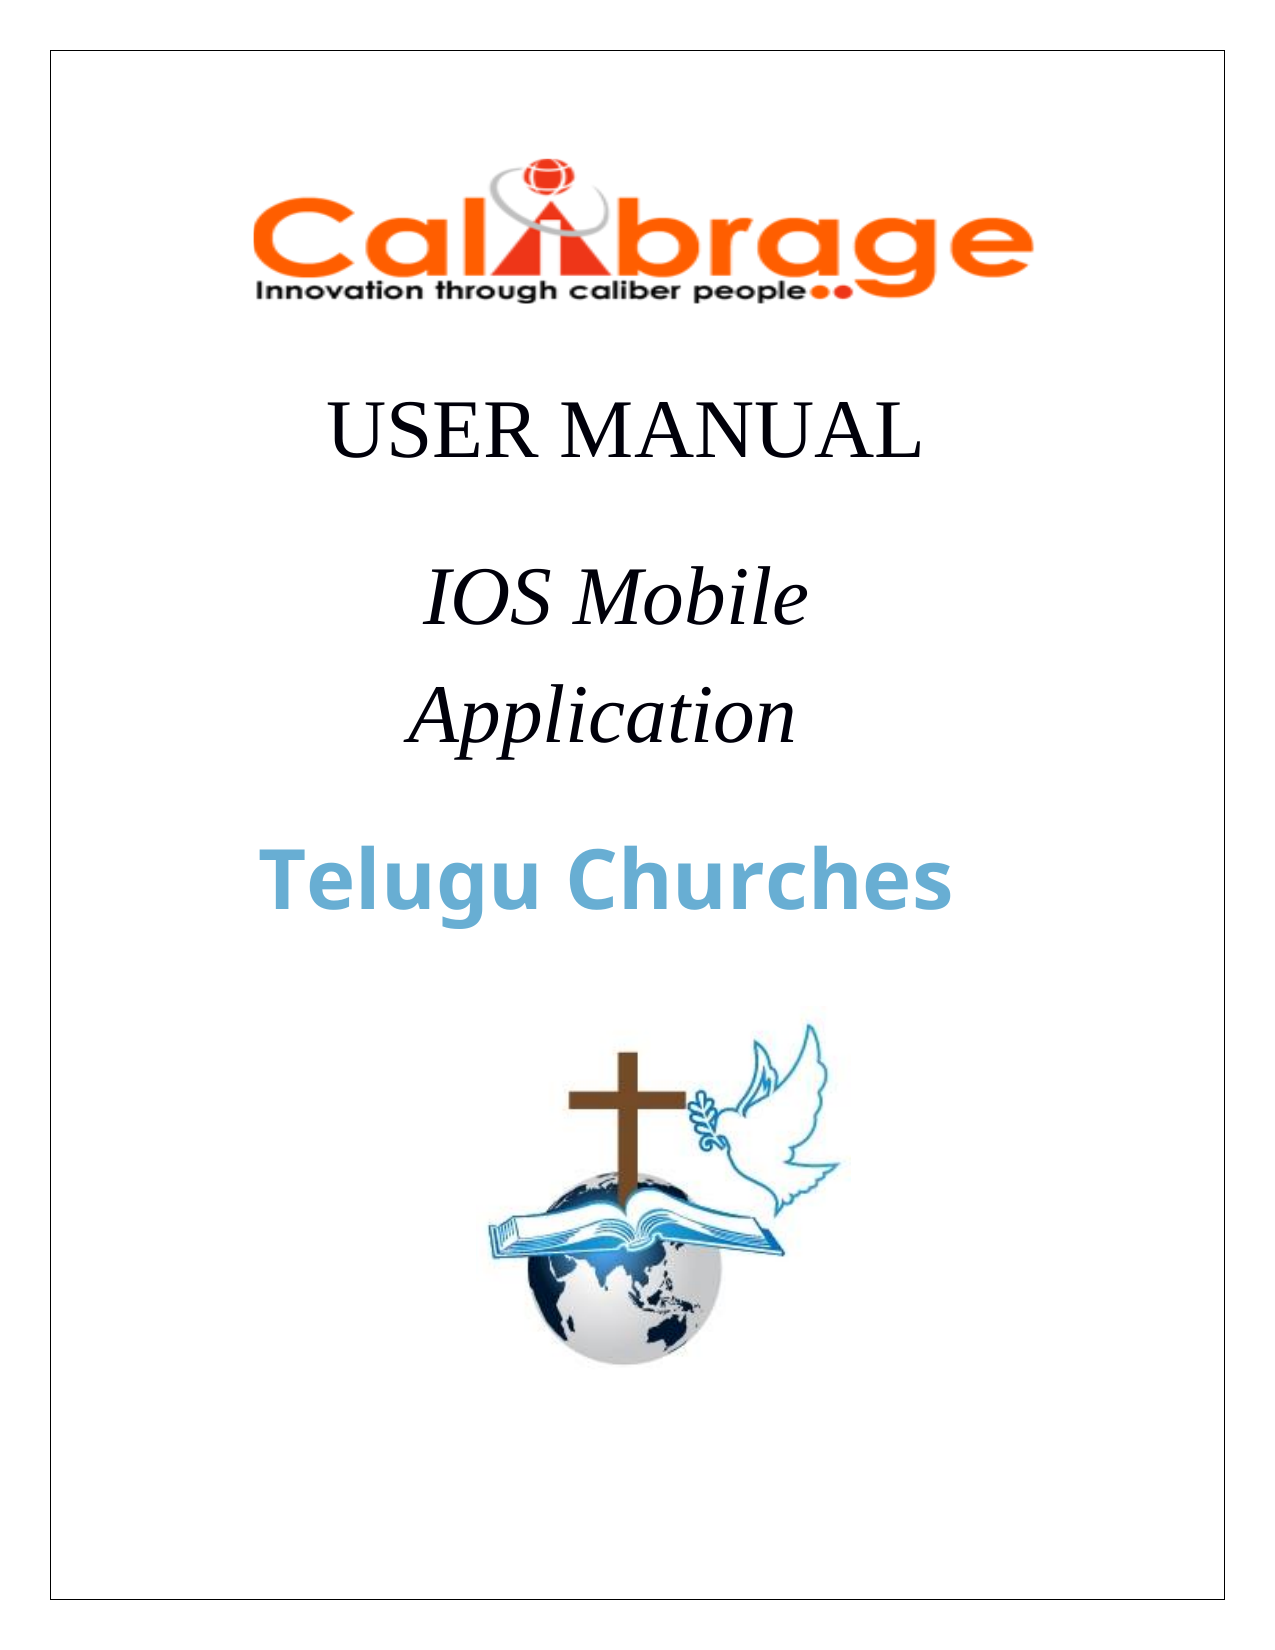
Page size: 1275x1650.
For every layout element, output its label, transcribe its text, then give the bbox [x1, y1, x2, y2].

text IOS Mobile [339, 547, 1125, 643]
text USER MANUAL [150, 380, 1125, 476]
text Telugu Churches [150, 820, 1125, 934]
picture [476, 1006, 851, 1371]
picture [253, 150, 1046, 314]
text Application [408, 667, 1125, 762]
